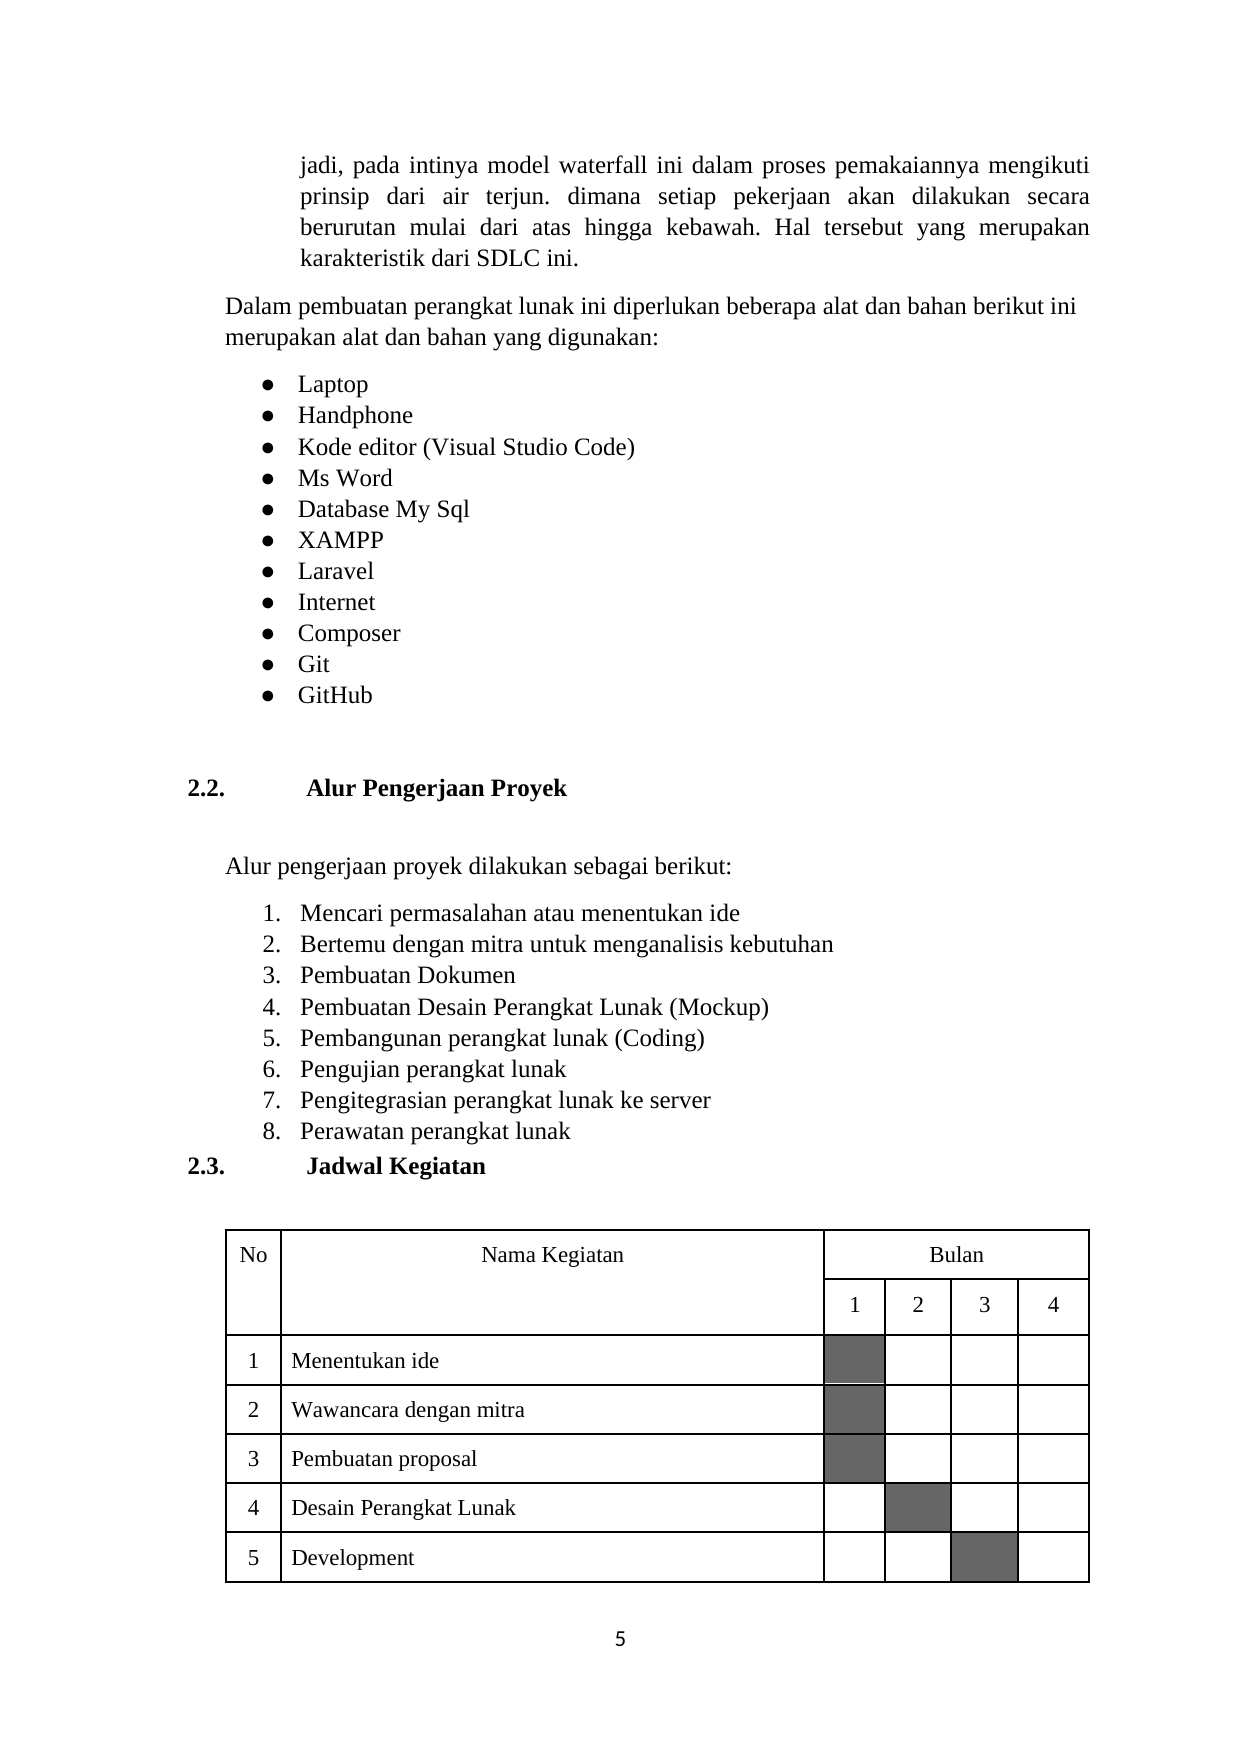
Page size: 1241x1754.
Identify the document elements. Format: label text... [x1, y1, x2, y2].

table_header Nama Kegiatan [282, 1231, 823, 1334]
table_cell [886, 1435, 950, 1482]
table_cell Menentukan ide [282, 1336, 823, 1383]
table_cell Wawancara dengan mitra [282, 1386, 823, 1433]
table_cell 5 [227, 1533, 280, 1581]
subtitle Jadwal Kegiatan [187, 1151, 1090, 1180]
table_cell 2 [227, 1386, 280, 1433]
table_cell 4 [1019, 1280, 1088, 1334]
text jadi, pada intinya model waterfall ini dalam proses pemakaiannya mengikuti prinsip dari air terjun. dimana setiap pekerjaan akan dilakukan secara berurutan mulai dari atas hingga kebawah. Hal tersebut yang merupakan karakteristik dari SDLC ini. [300, 150, 1090, 272]
list Pembuatan Dokumen [262, 961, 1090, 989]
table_cell [825, 1336, 884, 1383]
list Laravel [260, 556, 1090, 584]
table_cell [825, 1533, 884, 1581]
table_cell 3 [227, 1435, 280, 1482]
list Pengitegrasian perangkat lunak ke server [262, 1085, 1090, 1113]
table_cell [825, 1386, 884, 1433]
subtitle Alur Pengerjaan Proyek [187, 773, 1090, 802]
list Ms Word [260, 463, 1090, 491]
table_cell [886, 1484, 950, 1531]
table_header Bulan [825, 1231, 1088, 1278]
list Kode editor (Visual Studio Code) [260, 432, 1090, 460]
table_cell Pembuatan proposal [282, 1435, 823, 1482]
table_cell [825, 1484, 884, 1531]
list Git [260, 649, 1090, 678]
table_cell [952, 1484, 1017, 1531]
list Internet [260, 587, 1090, 616]
table_cell 1 [825, 1280, 884, 1334]
list Database My Sql [260, 494, 1090, 522]
table_cell [1019, 1336, 1088, 1383]
table_cell [952, 1533, 1017, 1581]
table_cell 2 [886, 1280, 950, 1334]
table_header No [227, 1231, 280, 1334]
list GitHub [260, 680, 1090, 709]
list Pembuatan Desain Perangkat Lunak (Mockup) [262, 992, 1090, 1020]
table_cell [952, 1435, 1017, 1482]
table_cell [952, 1336, 1017, 1383]
list Laptop [260, 369, 1090, 398]
table_cell [886, 1533, 950, 1581]
table_cell 4 [227, 1484, 280, 1531]
table_cell [1019, 1533, 1088, 1581]
list Pembangunan perangkat lunak (Coding) [262, 1023, 1090, 1051]
table_cell [886, 1386, 950, 1433]
list Mencari permasalahan atau menentukan ide [262, 898, 1090, 927]
text Dalam pembuatan perangkat lunak ini diperlukan beberapa alat dan bahan berikut ini merupakan alat dan bahan yang digunakan: [225, 291, 1090, 351]
table_cell [1019, 1484, 1088, 1531]
list Composer [260, 618, 1090, 647]
text Alur pengerjaan proyek dilakukan sebagai berikut: [225, 851, 1090, 879]
table_cell [1019, 1386, 1088, 1433]
table_cell 1 [227, 1336, 280, 1383]
table_cell Desain Perangkat Lunak [282, 1484, 823, 1531]
list XAMPP [260, 525, 1090, 553]
table_cell Development [282, 1533, 823, 1581]
table_cell 3 [952, 1280, 1017, 1334]
table_cell [886, 1336, 950, 1383]
table_cell [952, 1386, 1017, 1433]
list Bertemu dengan mitra untuk menganalisis kebutuhan [262, 929, 1090, 958]
list Perawatan perangkat lunak [262, 1116, 1090, 1144]
list Pengujian perangkat lunak [262, 1054, 1090, 1082]
table_cell [1019, 1435, 1088, 1482]
table_cell [825, 1435, 884, 1482]
list Handphone [260, 401, 1090, 429]
